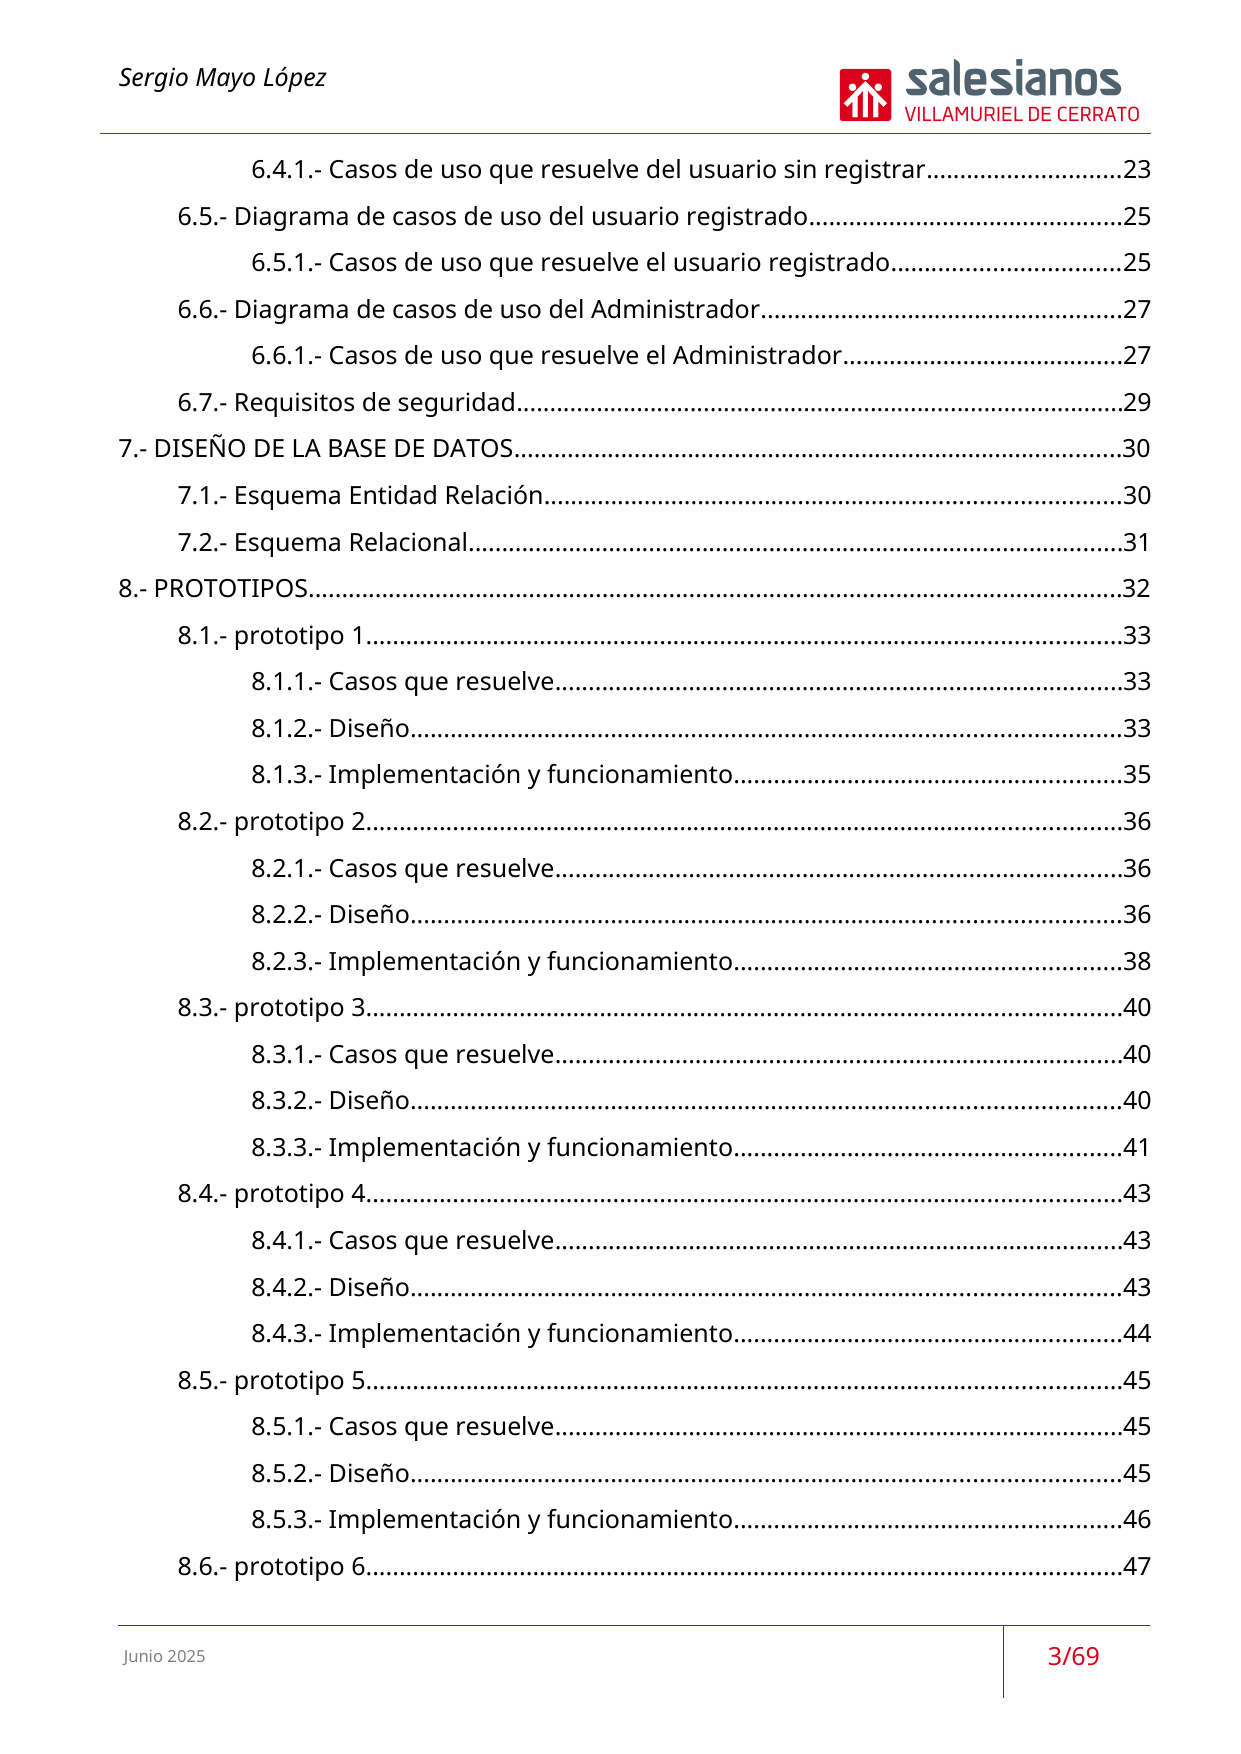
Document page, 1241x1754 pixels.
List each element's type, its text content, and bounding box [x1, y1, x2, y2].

text 8.3.2.- Diseño 40 [251, 1083, 1152, 1117]
text 8.5.3.- Implementación y funcionamiento 46 [251, 1502, 1152, 1536]
text 8.2.3.- Implementación y funcionamiento 38 [251, 943, 1152, 977]
text 6.5.1.- Casos de uso que resuelve el usuario registrado 25 [251, 245, 1152, 279]
text 8.4.2.- Diseño 43 [251, 1269, 1152, 1303]
text 8.1.2.- Diseño 33 [251, 711, 1152, 744]
text 7.1.- Esquema Entidad Relación 30 [177, 478, 1152, 512]
text 8.6.- prototipo 6 47 [177, 1549, 1152, 1583]
text 8.3.- prototipo 3 40 [177, 990, 1152, 1024]
text 8.1.3.- Implementación y funcionamiento 35 [251, 757, 1152, 791]
text 6.6.1.- Casos de uso que resuelve el Administrador 27 [251, 338, 1152, 372]
text 7.- DISEÑO DE LA BASE DE DATOS 30 [118, 431, 1152, 465]
text 8.2.2.- Diseño 36 [251, 897, 1152, 931]
text 6.4.1.- Casos de uso que resuelve del usuario sin registrar 23 [251, 152, 1152, 186]
text 8.2.- prototipo 2 36 [177, 804, 1152, 838]
text 8.1.- prototipo 1 33 [177, 617, 1152, 651]
text 8.2.1.- Casos que resuelve 36 [251, 850, 1152, 884]
text 8.5.- prototipo 5 45 [177, 1362, 1152, 1396]
text 8.3.1.- Casos que resuelve 40 [251, 1036, 1152, 1071]
text 6.6.- Diagrama de casos de uso del Administrador 27 [177, 291, 1152, 326]
picture [839, 59, 1140, 126]
text 8.1.1.- Casos que resuelve 33 [251, 664, 1152, 698]
text 8.5.1.- Casos que resuelve 45 [251, 1409, 1152, 1443]
text 8.3.3.- Implementación y funcionamiento 41 [251, 1129, 1152, 1164]
text 8.4.- prototipo 4 43 [177, 1176, 1152, 1210]
text 6.7.- Requisitos de seguridad 29 [177, 384, 1152, 419]
text 7.2.- Esquema Relacional 31 [177, 524, 1152, 558]
text 8.4.3.- Implementación y funcionamiento 44 [251, 1316, 1152, 1350]
text 8.5.2.- Diseño 45 [251, 1456, 1152, 1489]
text 6.5.- Diagrama de casos de uso del usuario registrado 25 [177, 198, 1152, 232]
text 8.4.1.- Casos que resuelve 43 [251, 1223, 1152, 1257]
text 8.- PROTOTIPOS 32 [118, 571, 1152, 605]
